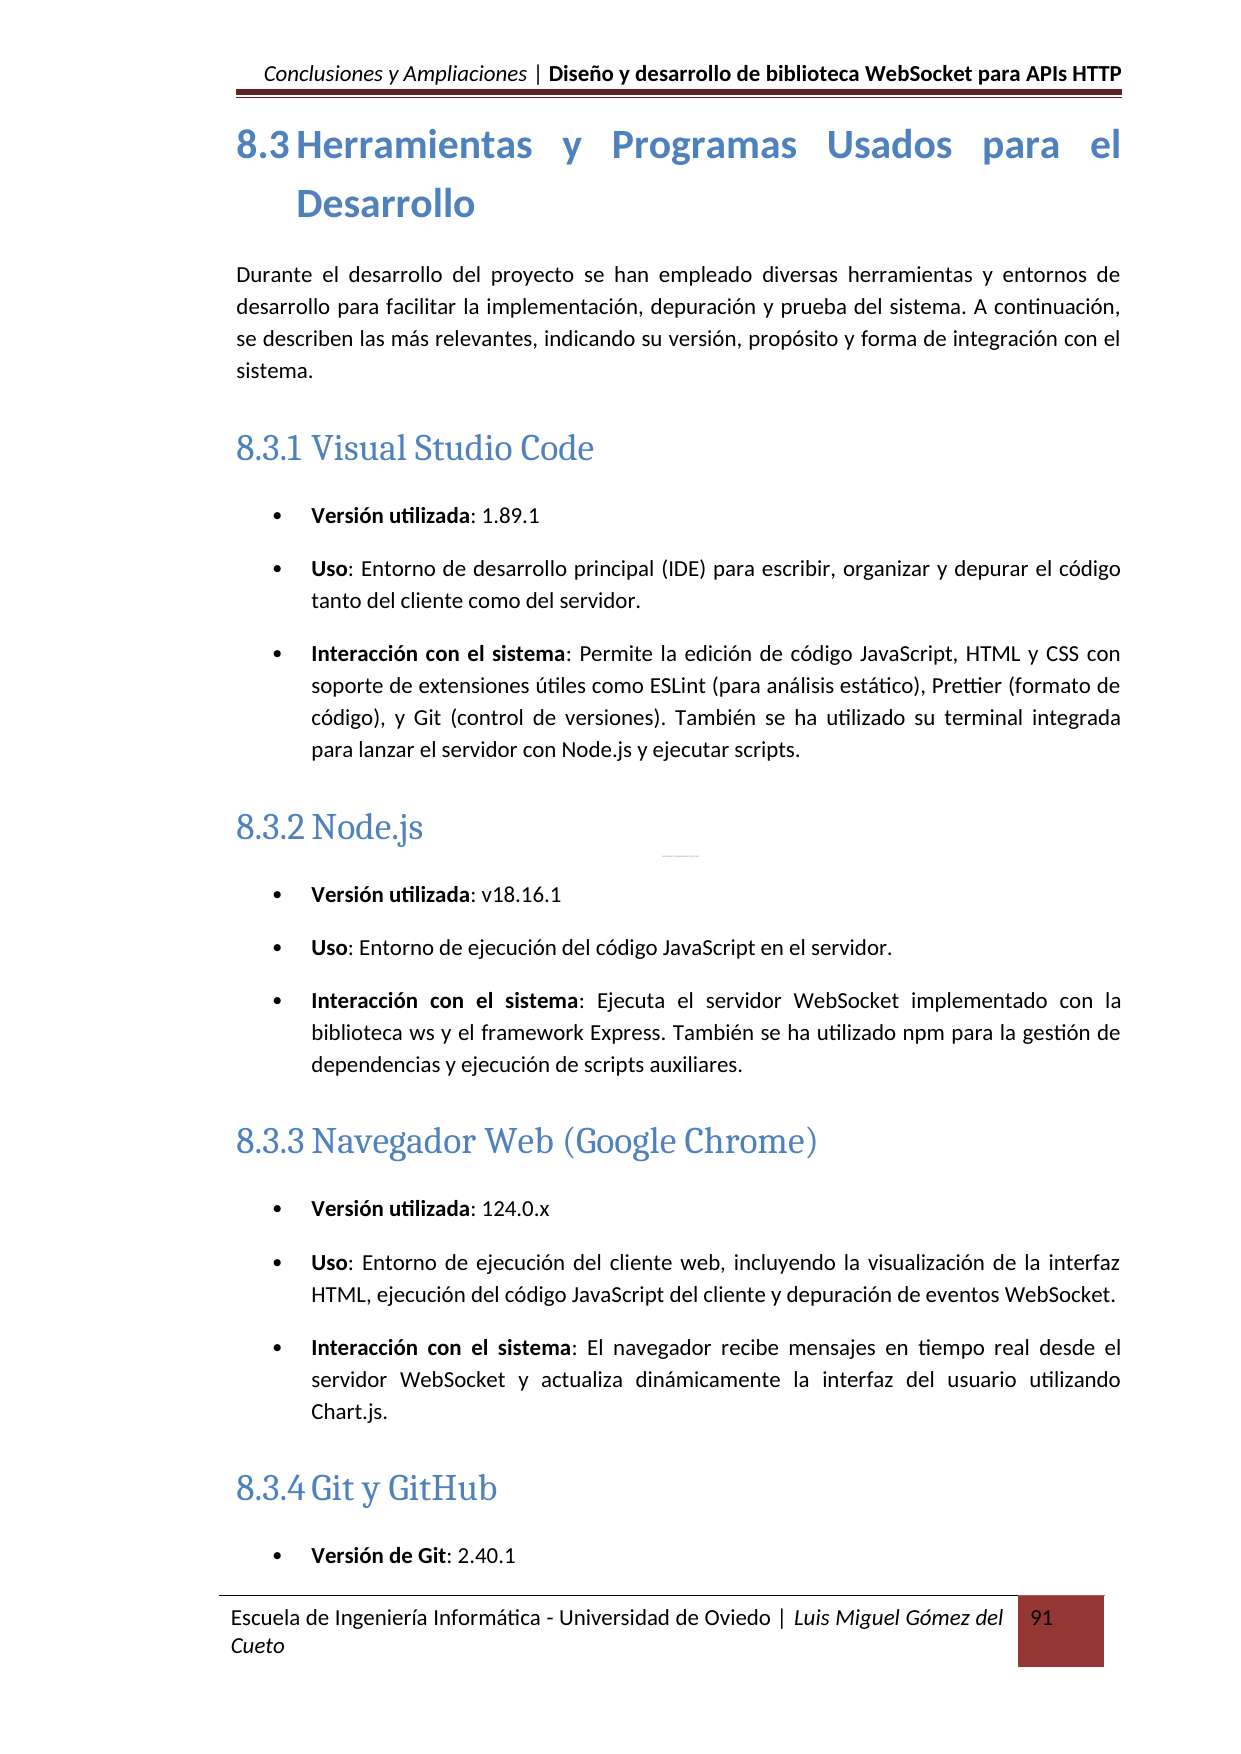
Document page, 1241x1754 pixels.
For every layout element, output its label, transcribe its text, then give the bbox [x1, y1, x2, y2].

list Uso: Entorno de desarrollo principal (IDE) para escribir, organizar y depurar el código tanto del cliente como del servidor. [274, 554, 1122, 614]
subtitle Visual Studio Code [236, 426, 1122, 469]
subtitle Node.js [236, 805, 1122, 848]
list Versión utilizada: 124.0.x [274, 1194, 1122, 1223]
list Interacción con el sistema: El navegador recibe mensajes en tiempo real desde el servidor WebSocket y actualiza dinámicamente la interfaz del usuario utilizando Chart.js. [274, 1333, 1122, 1425]
list Interacción con el sistema: Permite la edición de código JavaScript, HTML y CSS con soporte de extensiones útiles como ESLint (para análisis estático), Prettier (formato de código), y Git (control de versiones). También se ha utilizado su terminal integrada para lanzar el servidor con Node.js y ejecutar scripts. [274, 639, 1122, 764]
list Versión utilizada: 1.89.1 [274, 501, 1122, 529]
subtitle Navegador Web (Google Chrome) [236, 1120, 1122, 1163]
subtitle Herramientas y Programas Usados para el Desarrollo [236, 118, 1122, 227]
list Uso: Entorno de ejecución del cliente web, incluyendo la visualización de la interfaz HTML, ejecución del código JavaScript del cliente y depuración de eventos WebSocket. [274, 1248, 1122, 1308]
text Durante el desarrollo del proyecto se han empleado diversas herramientas y entornos de desarrollo para facilitar la implementación, depuración y prueba del sistema. A continuación, se describen las más relevantes, indicando su versión, propósito y forma de integración con el sistema. [236, 260, 1122, 384]
list Versión utilizada: v18.16.1 [274, 880, 1122, 908]
list Interacción con el sistema: Ejecuta el servidor WebSocket implementado con la biblioteca ws y el framework Express. También se ha utilizado npm para la gestión de dependencias y ejecución de scripts auxiliares. [274, 986, 1122, 1078]
subtitle Git y GitHub [236, 1467, 1122, 1510]
list Uso: Entorno de ejecución del código JavaScript en el servidor. [274, 933, 1122, 961]
list Versión de Git: 2.40.1 [274, 1541, 1122, 1569]
